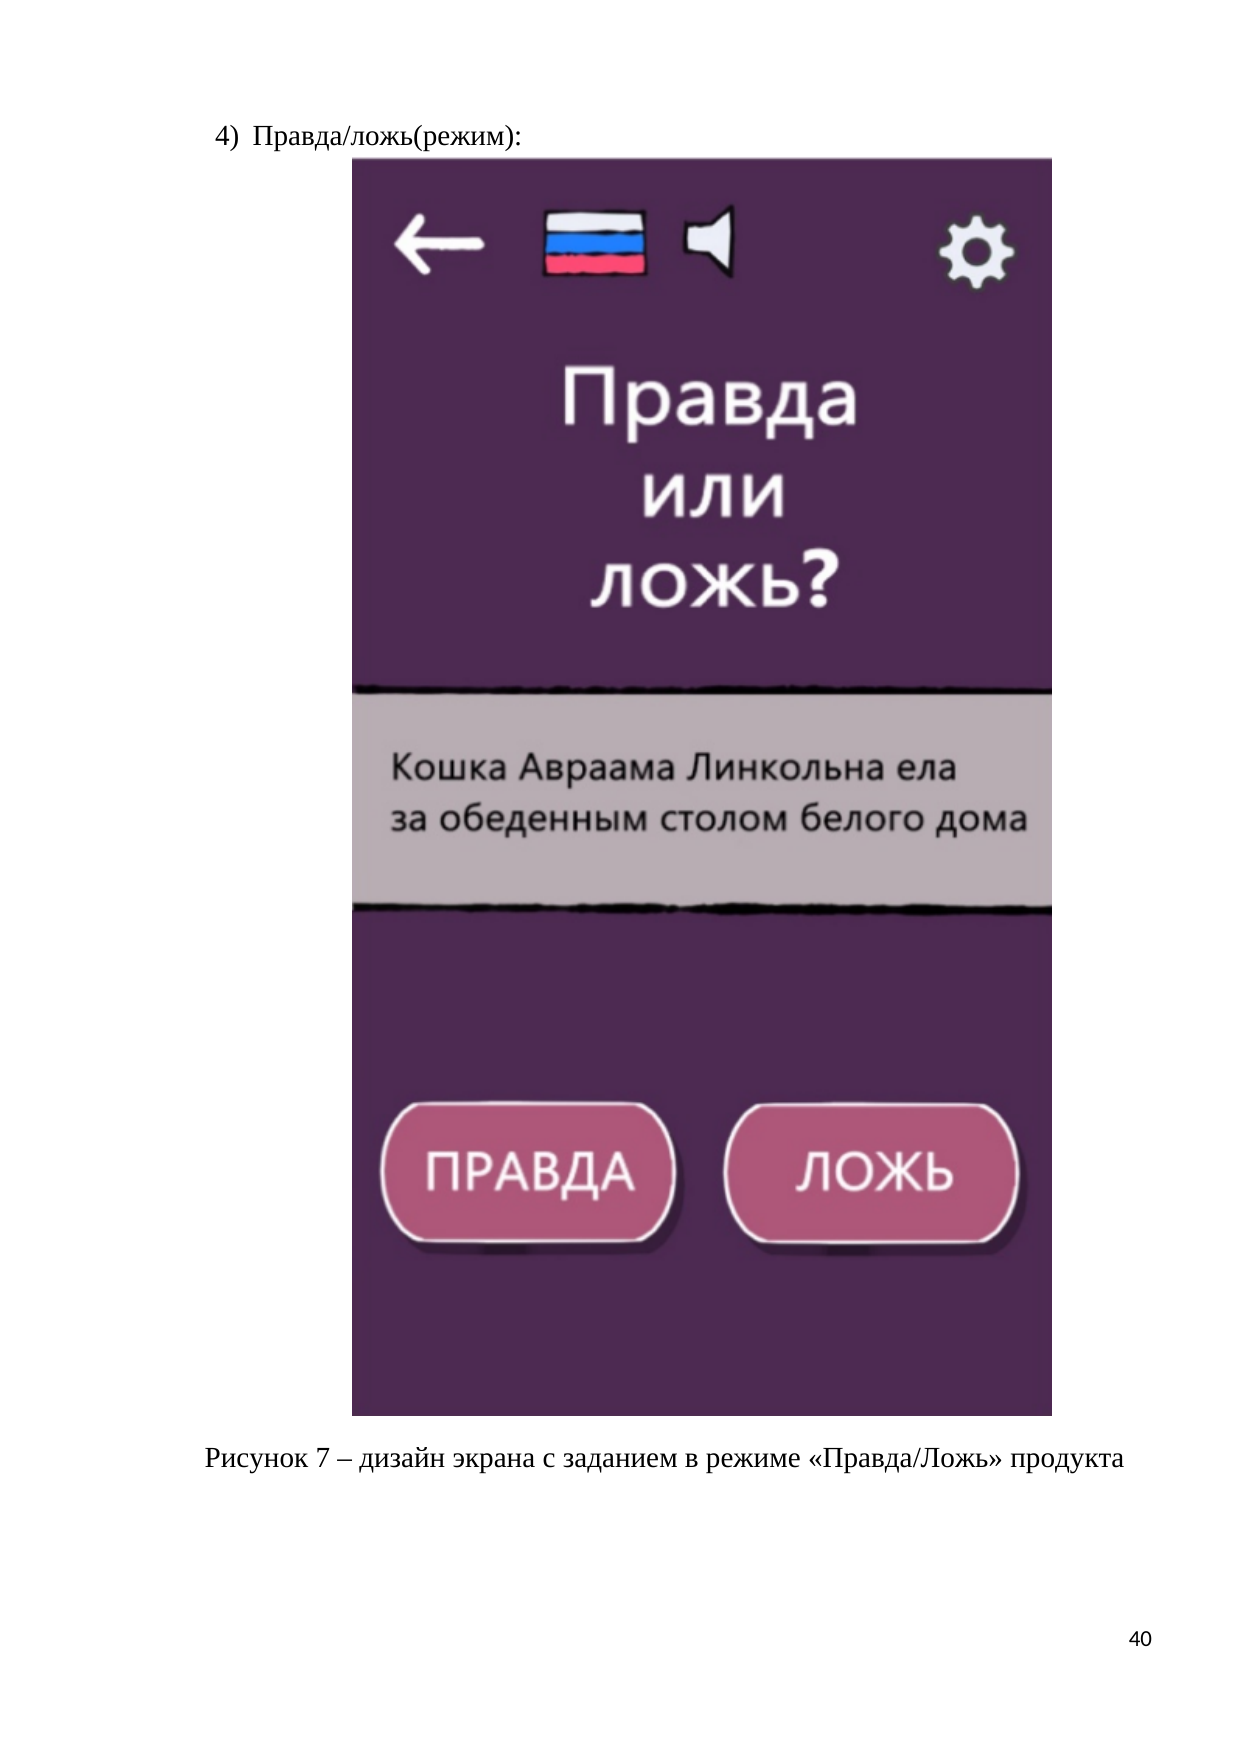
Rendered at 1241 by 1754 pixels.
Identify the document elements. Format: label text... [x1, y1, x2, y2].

list Правда/ложь(режим): [215, 118, 1152, 152]
text Рисунок 7 – дизайн экрана с заданием в режиме «Правда/Ложь» продукта [177, 1440, 1152, 1474]
picture [352, 156, 1052, 1416]
